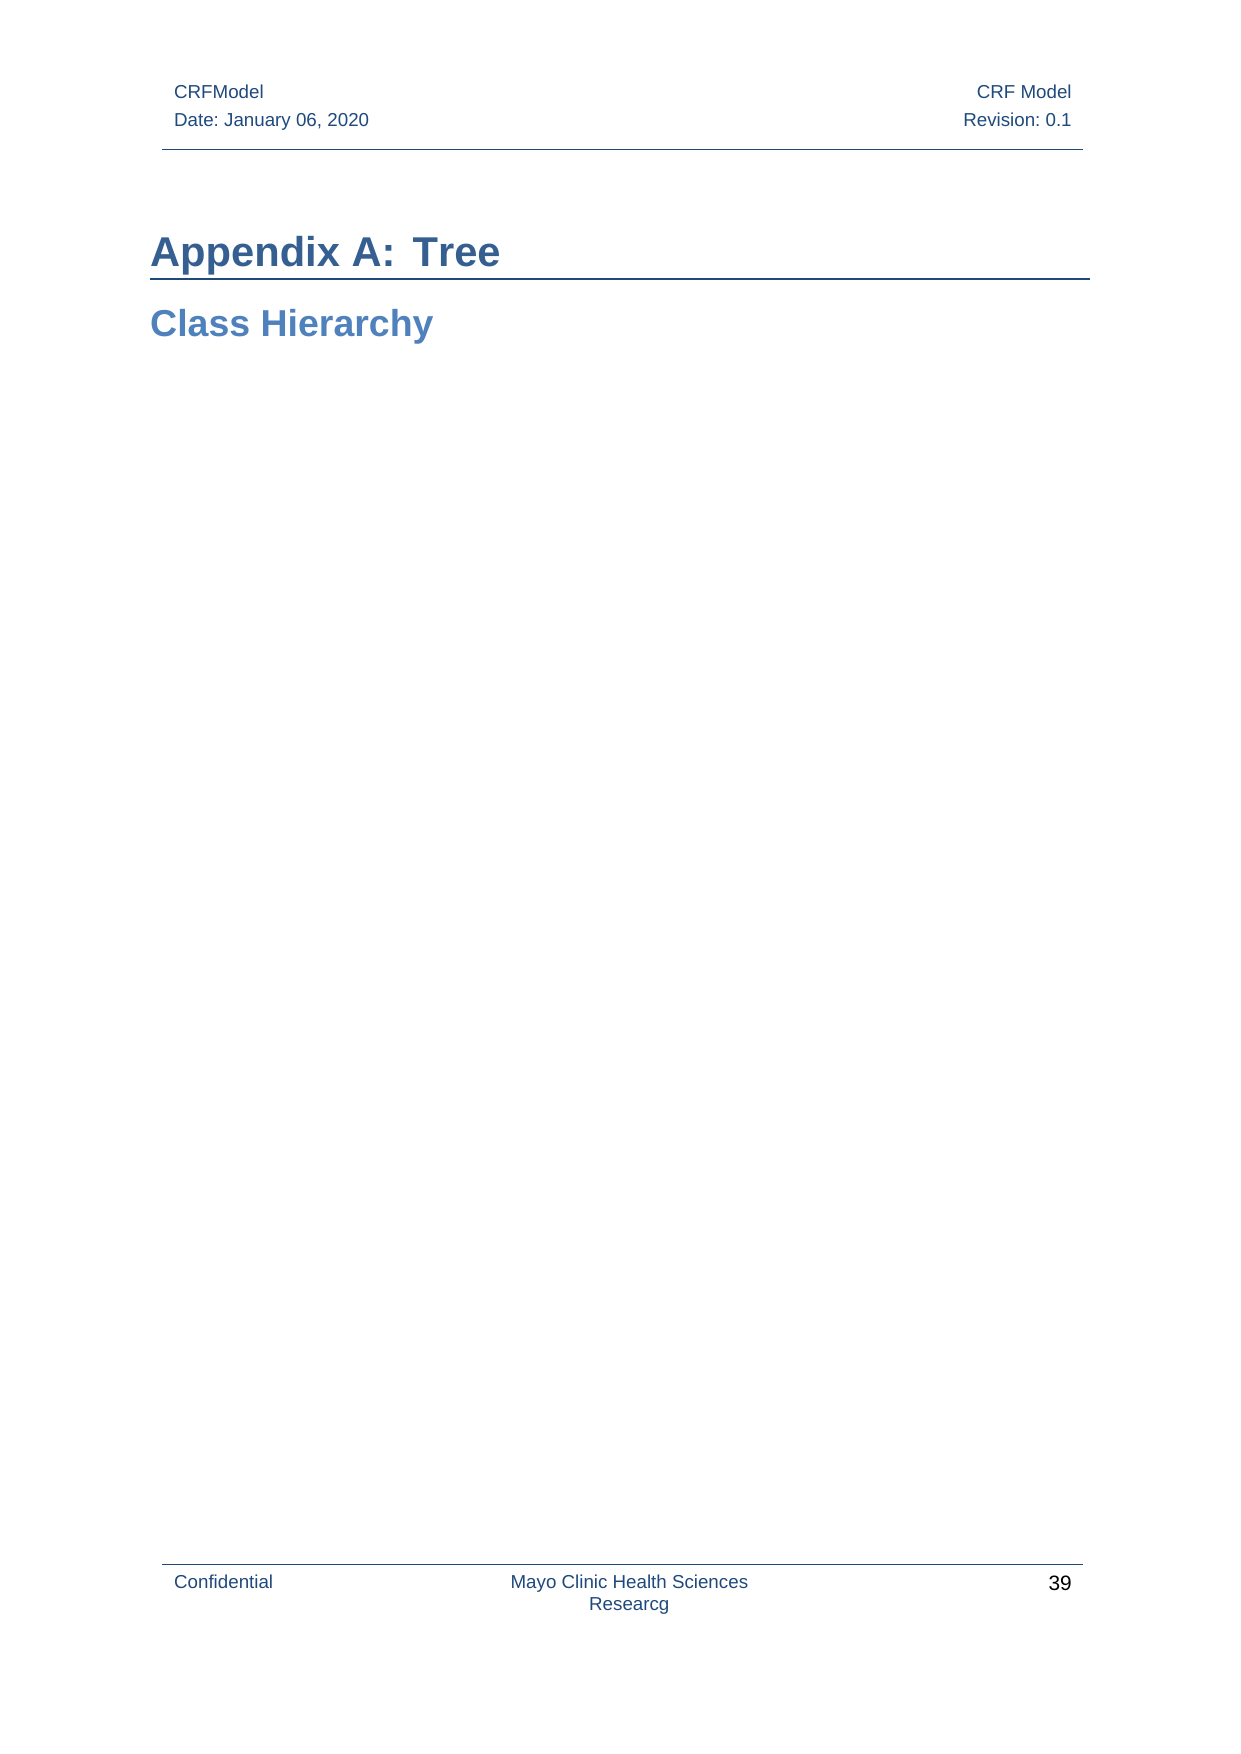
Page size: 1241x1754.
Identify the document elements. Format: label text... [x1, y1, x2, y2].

subtitle Class Hierarchy [150, 301, 1090, 344]
subtitle Tree [150, 228, 1090, 278]
